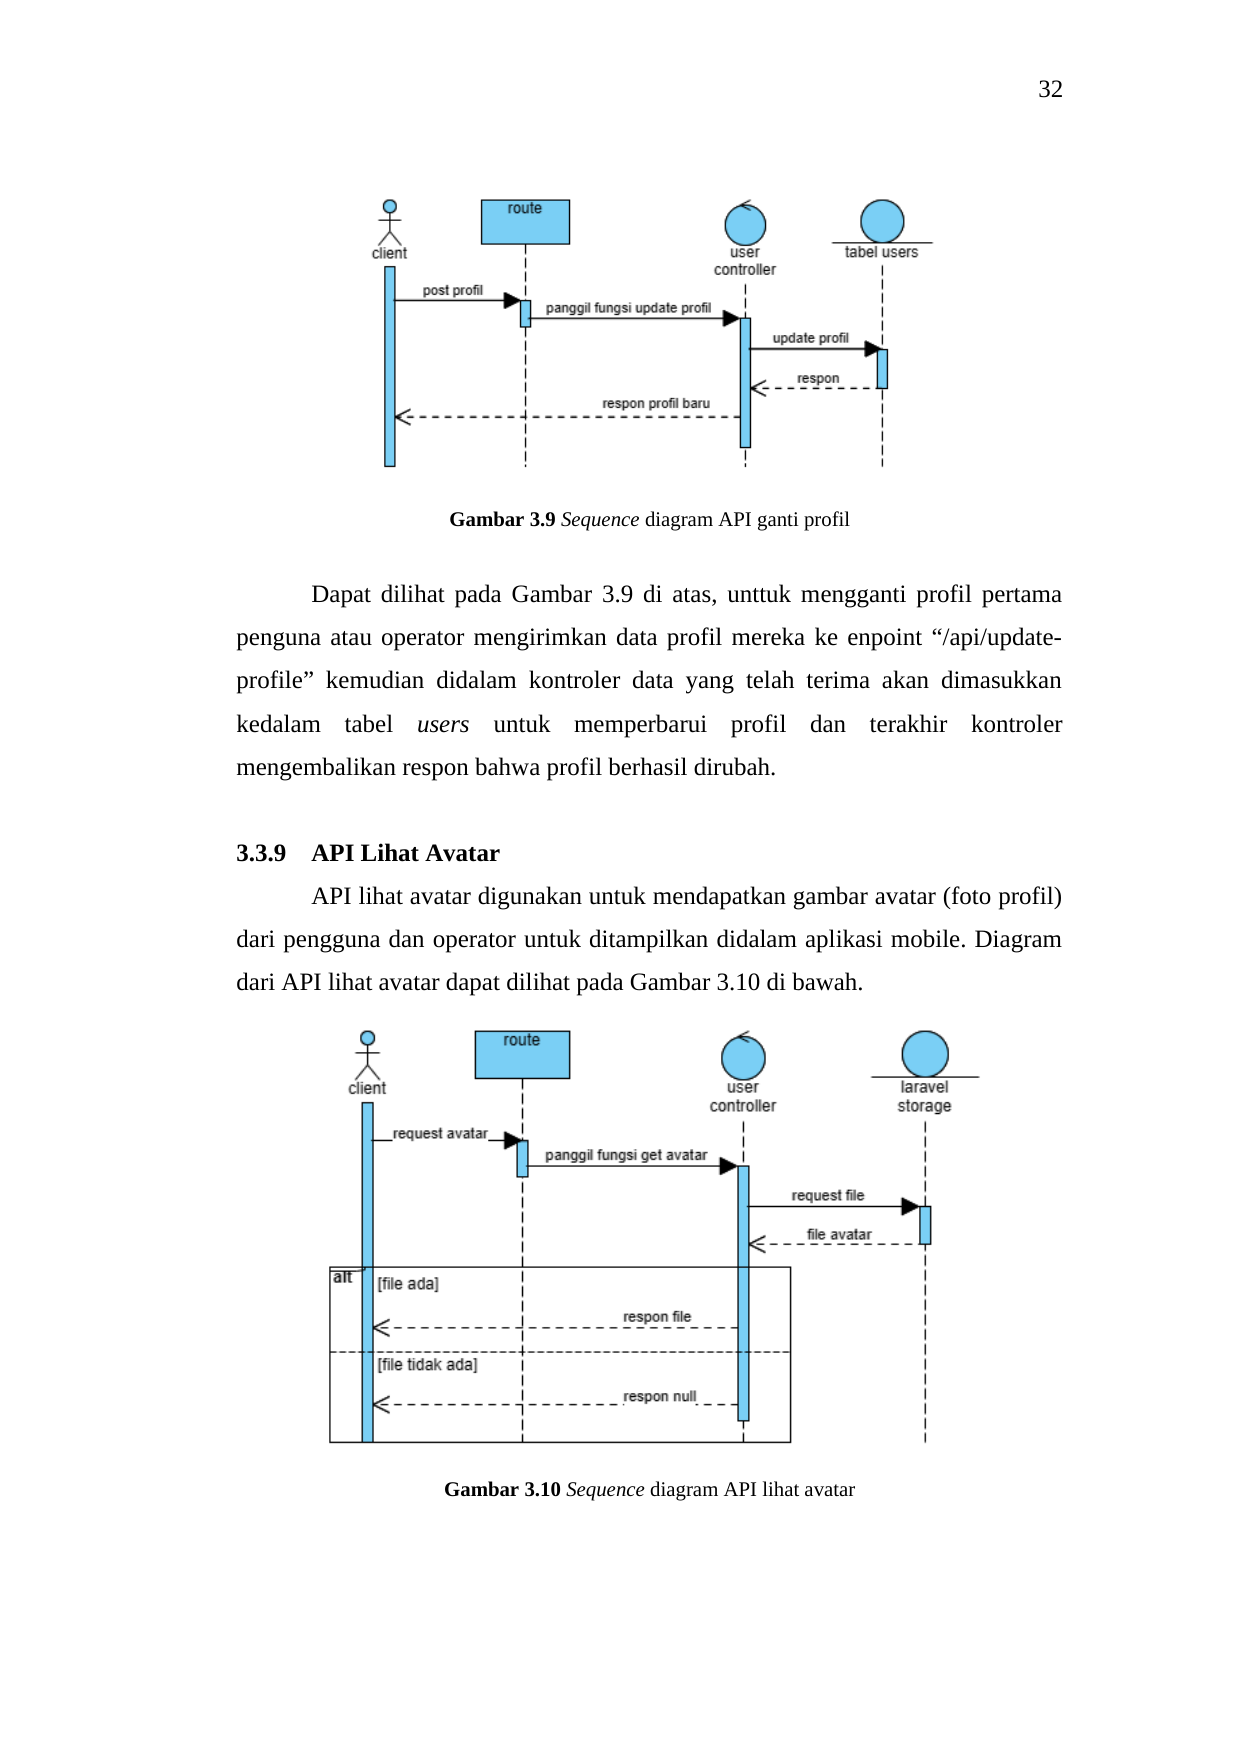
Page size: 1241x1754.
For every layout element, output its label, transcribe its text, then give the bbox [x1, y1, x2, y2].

picture [352, 177, 948, 493]
picture [311, 1010, 988, 1463]
text Gambar 3.9 Sequence diagram API ganti profil [236, 507, 1063, 531]
text Dapat dilihat pada Gambar 3.9 di atas, unttuk mengganti profil pertama penguna atau operator mengirimkan data profil mereka ke enpoint “/api/update-profile” kemudian didalam kontroler data yang telah terima akan dimasukkan kedalam tabel users untuk memperbarui profil dan terakhir kontroler mengembalikan respon bahwa profil berhasil dirubah. [236, 579, 1063, 781]
text API Lihat Avatar [236, 838, 1063, 867]
text API lihat avatar digunakan untuk mendapatkan gambar avatar (foto profil) dari pengguna dan operator untuk ditampilkan didalam aplikasi mobile. Diagram dari API lihat avatar dapat dilihat pada Gambar 3.10 di bawah. [236, 881, 1063, 996]
text Gambar 3.10 Sequence diagram API lihat avatar [236, 1477, 1063, 1501]
